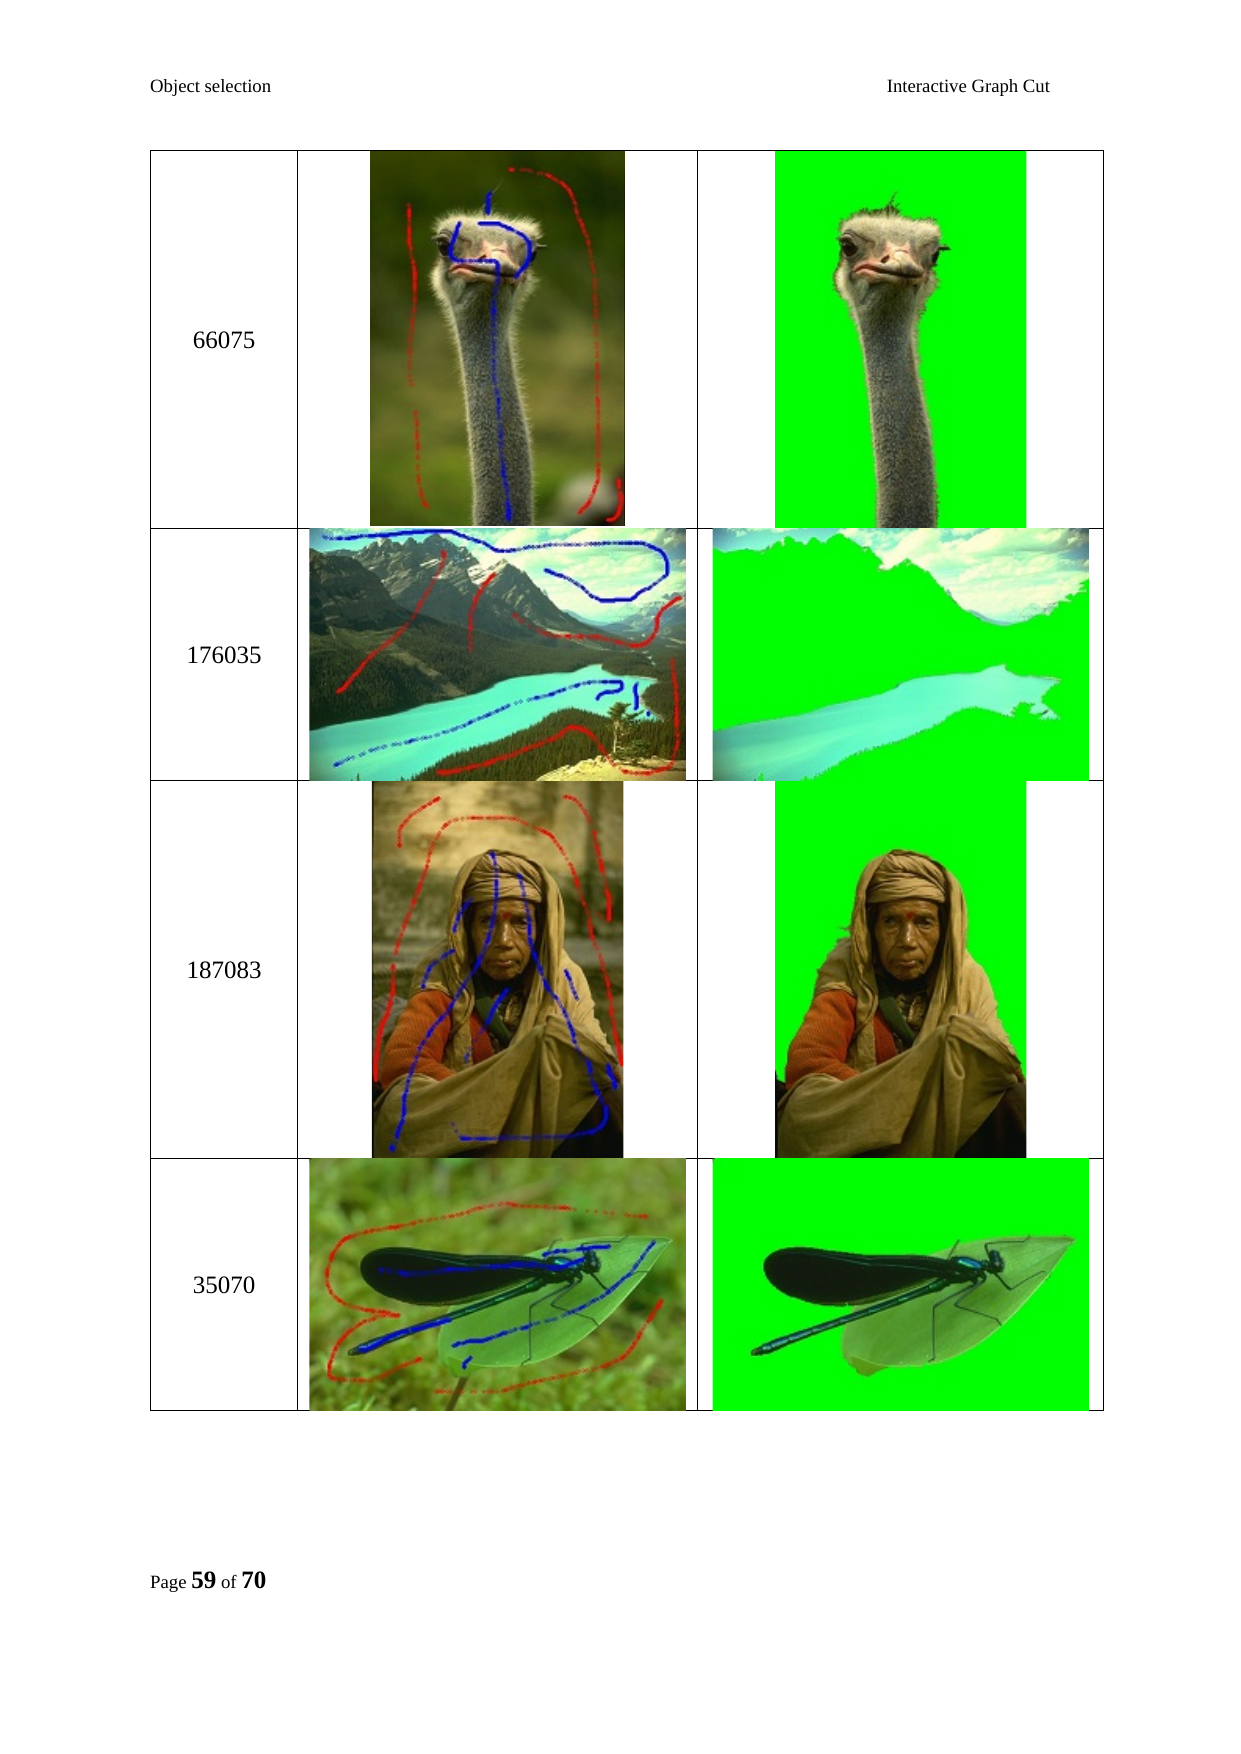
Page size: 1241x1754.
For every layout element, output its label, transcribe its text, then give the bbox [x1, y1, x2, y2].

picture [712, 151, 1089, 1411]
table_cell 66075 [151, 151, 297, 528]
table_cell 176035 [151, 529, 297, 780]
table_cell [1089, 1159, 1103, 1410]
table_cell [686, 1159, 697, 1410]
table_cell [698, 781, 775, 1158]
table_cell [1089, 529, 1103, 780]
table_cell [698, 1159, 712, 1410]
table_cell [624, 781, 697, 1158]
table_cell [298, 151, 697, 528]
table_cell [698, 151, 775, 528]
table_cell [1027, 781, 1103, 1158]
picture [309, 528, 686, 1411]
table_cell [698, 529, 712, 780]
table_cell 187083 [151, 781, 297, 1158]
picture [370, 151, 625, 526]
table_cell [298, 1159, 309, 1410]
table_cell [686, 529, 697, 780]
table_cell 35070 [151, 1159, 297, 1410]
table_cell [298, 529, 309, 780]
table_cell [1027, 151, 1103, 528]
table_cell [298, 781, 371, 1158]
